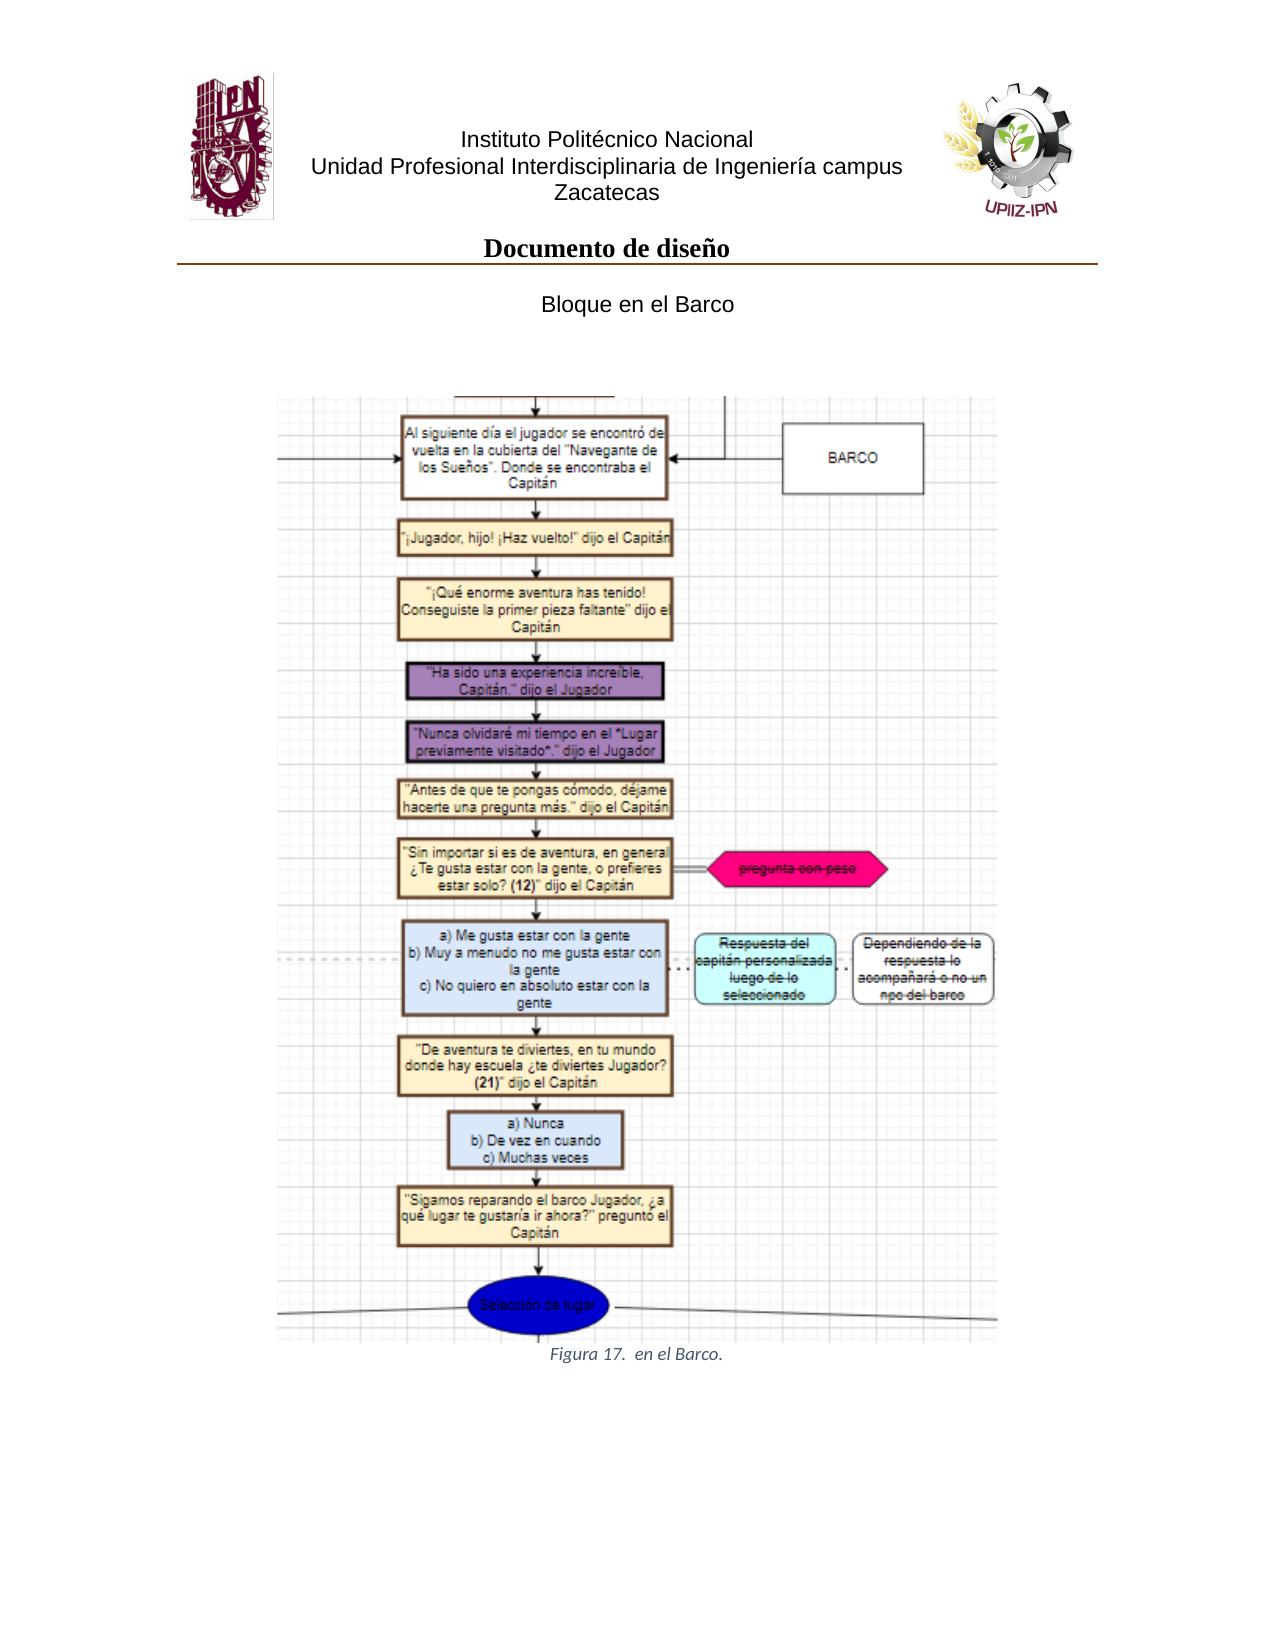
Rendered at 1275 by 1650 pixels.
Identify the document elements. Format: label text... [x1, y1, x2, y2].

text Bloque en el Barco [177, 291, 1098, 318]
picture [936, 73, 1083, 223]
picture [277, 396, 998, 1343]
picture [188, 73, 274, 220]
text Figura 17. en el Barco. [177, 1342, 1098, 1365]
